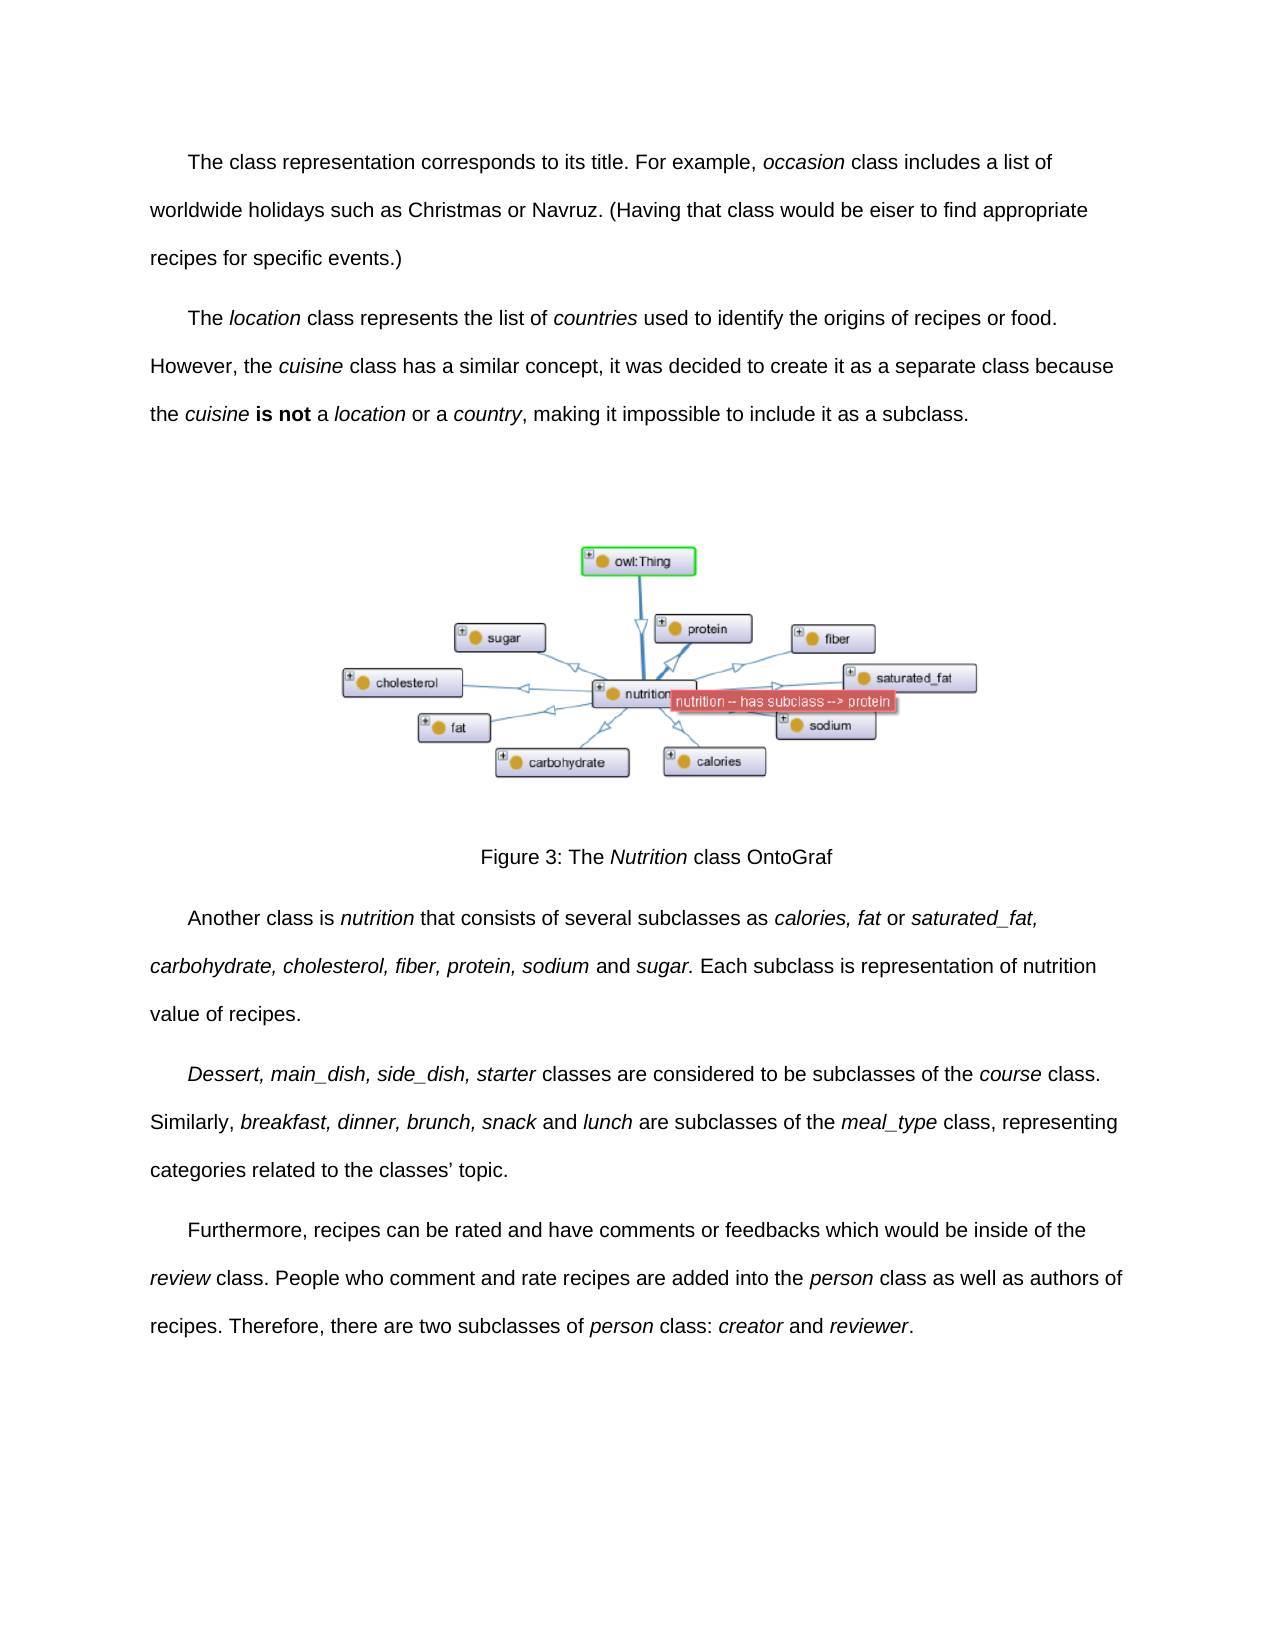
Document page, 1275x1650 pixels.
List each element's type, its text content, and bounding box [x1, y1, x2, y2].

text The location class represents the list of countries used to identify the origins of recipes or food. However, the cuisine class has a similar concept, it was decided to create it as a separate class because the cuisine is not a location or a country, making it impossible to include it as a subclass. [150, 306, 1125, 426]
text Another class is nutrition that consists of several subclasses as calories, fat or saturated_fat, carbohydrate, cholesterol, fiber, protein, sodium and sugar. Each subclass is representation of nutrition value of recipes. [150, 906, 1125, 1025]
text Figure 3: The Nutrition class OntoGraf [150, 845, 1125, 869]
text The class representation corresponds to its title. For example, occasion class includes a list of worldwide holidays such as Christmas or Navruz. (Having that class would be eiser to find appropriate recipes for specific events.) [150, 150, 1125, 270]
text Furthermore, recipes can be rated and have comments or feedbacks which would be inside of the review class. People who comment and rate recipes are added into the person class as well as authors of recipes. Therefore, there are two subclasses of person class: creator and reviewer. [150, 1218, 1125, 1338]
picture [302, 522, 1010, 805]
text Dessert, main_dish, side_dish, starter classes are considered to be subclasses of the course class. Similarly, breakfast, dinner, brunch, snack and lunch are subclasses of the meal_type class, representing categories related to the classes’ topic. [150, 1062, 1125, 1182]
